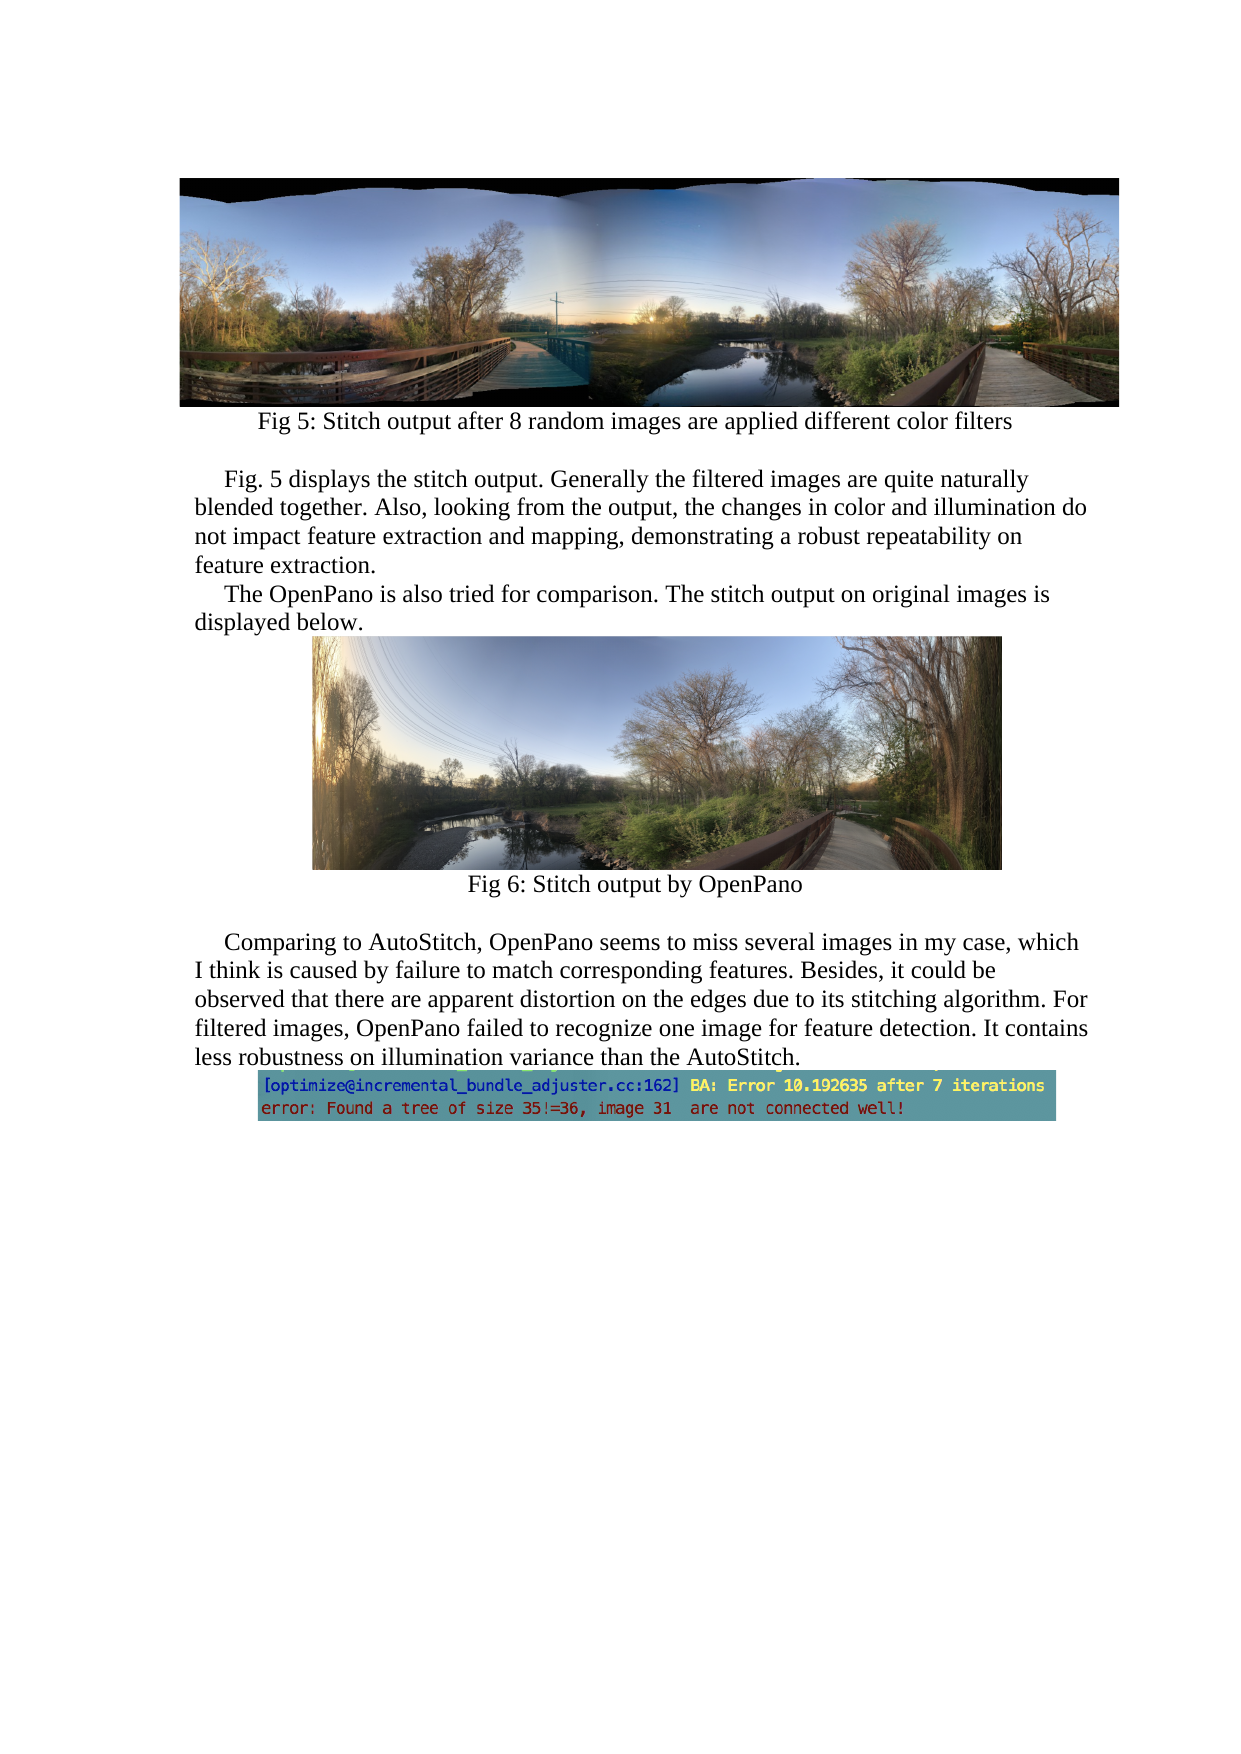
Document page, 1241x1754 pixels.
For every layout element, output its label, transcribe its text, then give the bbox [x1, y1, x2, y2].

picture [179, 178, 1120, 407]
text Fig. 5 displays the stitch output. Generally the filtered images are quite naturally blended together. Also, looking from the output, the changes in color and illumination do not impact feature extraction and mapping, demonstrating a robust repeatability on feature extraction. [194, 464, 1090, 579]
text The OpenPano is also tried for comparison. The stitch output on original images is displayed below. [194, 579, 1090, 636]
text Fig 6: Stitch output by OpenPano [179, 869, 1090, 898]
picture [312, 636, 1002, 870]
picture [257, 1070, 1057, 1121]
list Comparing to AutoStitch, OpenPano seems to miss several images in my case, which I think is caused by failure to match corresponding features. Besides, it could be observed that there are apparent distortion on the edges due to its stitching algorithm. For filtered images, OpenPano failed to recognize one image for feature detection. It contains less robustness on illumination variance than the AutoStitch. [194, 927, 1090, 1071]
text Fig 5: Stitch output after 8 random images are applied different color filters [179, 407, 1090, 435]
